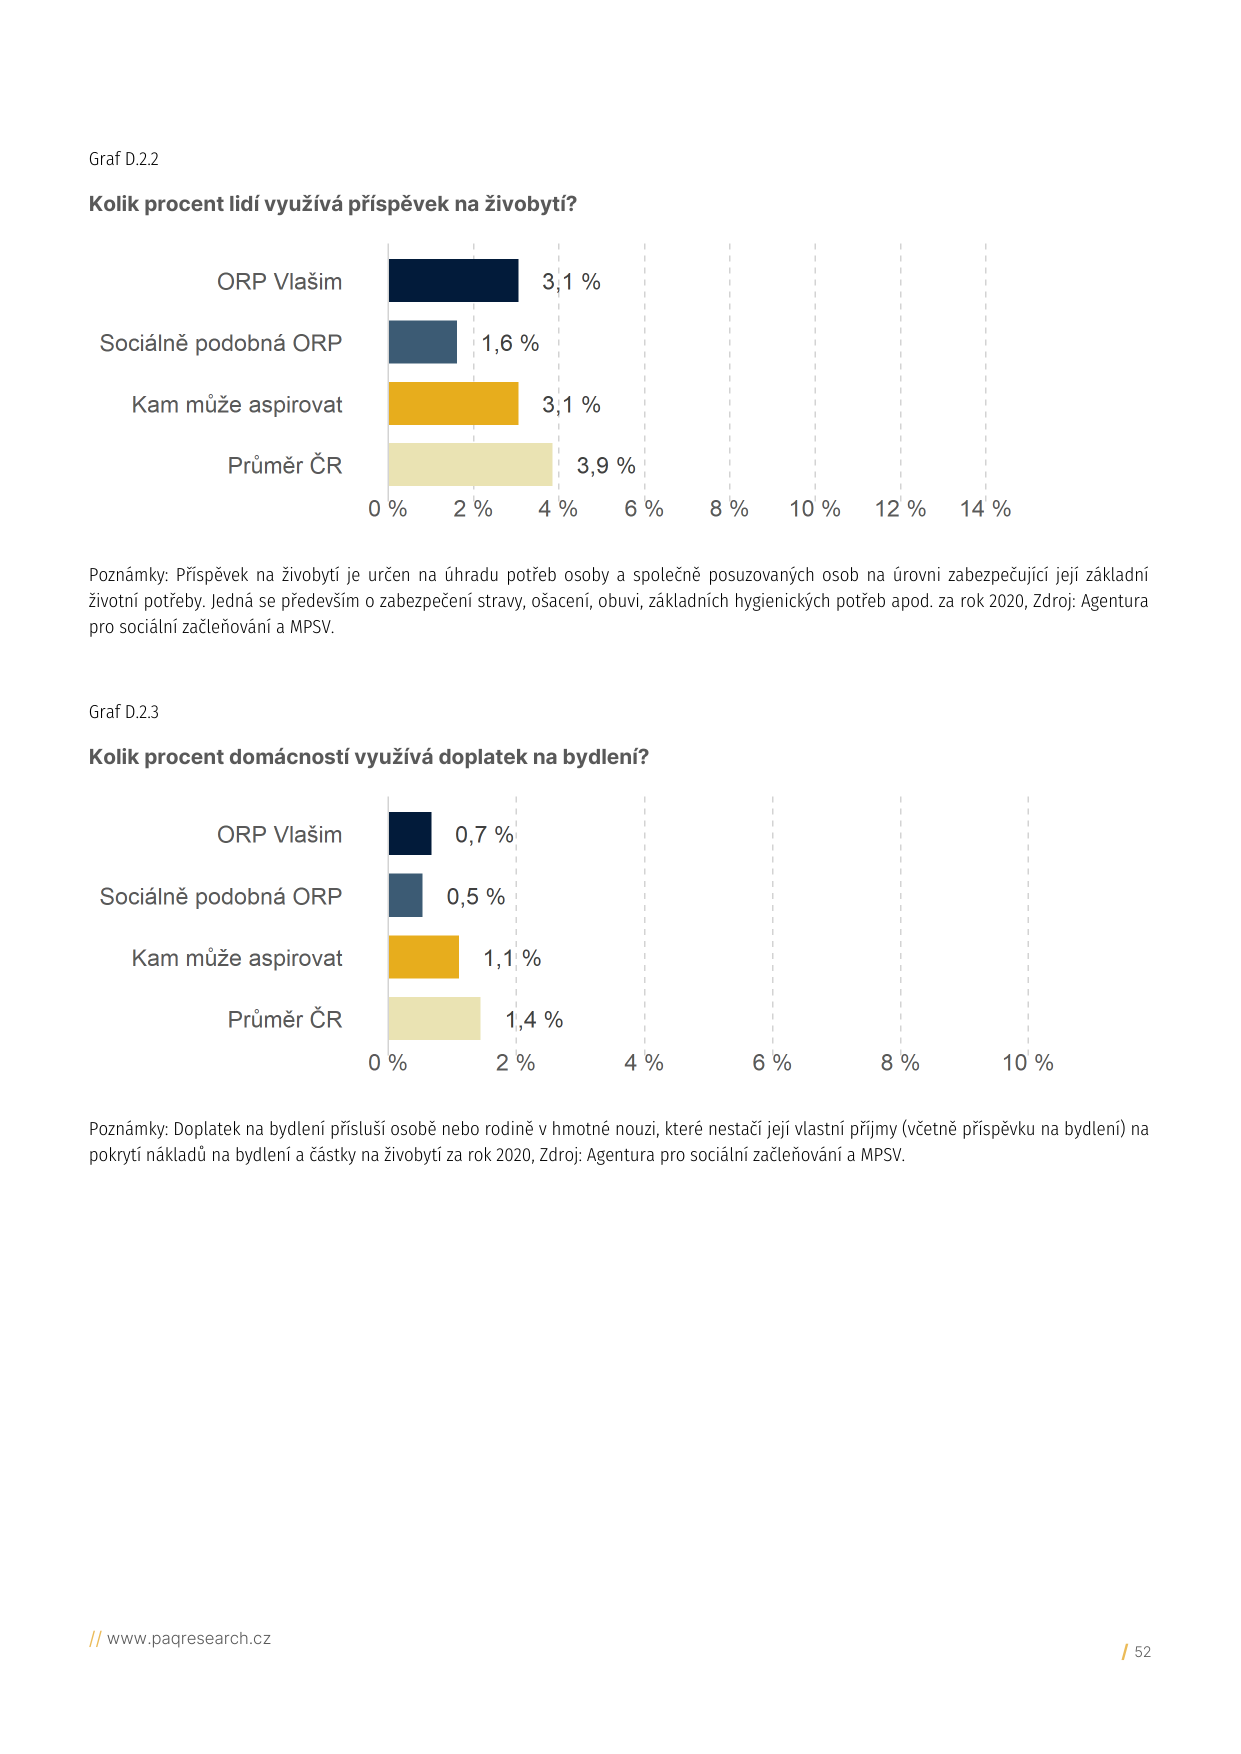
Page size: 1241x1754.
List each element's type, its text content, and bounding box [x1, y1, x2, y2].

text Poznámky: Příspěvek na živobytí je určen na úhradu potřeb osoby a společně posuzovaných osob na úrovni zabezpečující její základní životní potřeby. Jedná se především o zabezpečení stravy, ošacení, obuvi, základních hygienických potřeb apod. za rok 2020, Zdroj: Agentura pro sociální začleňování a MPSV. [89, 564, 1152, 638]
text Kolik procent domácností využívá doplatek na bydlení? [89, 739, 1152, 770]
picture [88, 769, 1139, 1102]
picture [88, 216, 1139, 548]
text Graf D.2.3 [89, 701, 1152, 724]
text Kolik procent lidí využívá příspěvek na živobytí? [89, 186, 1152, 216]
text Graf D.2.2 [89, 148, 1152, 170]
text Poznámky: Doplatek na bydlení přísluší osobě nebo rodině v hmotné nouzi, které nestačí její vlastní příjmy (včetně příspěvku na bydlení) na pokrytí nákladů na bydlení a částky na živobytí za rok 2020, Zdroj: Agentura pro sociální začleňování a MPSV. [89, 1118, 1152, 1166]
